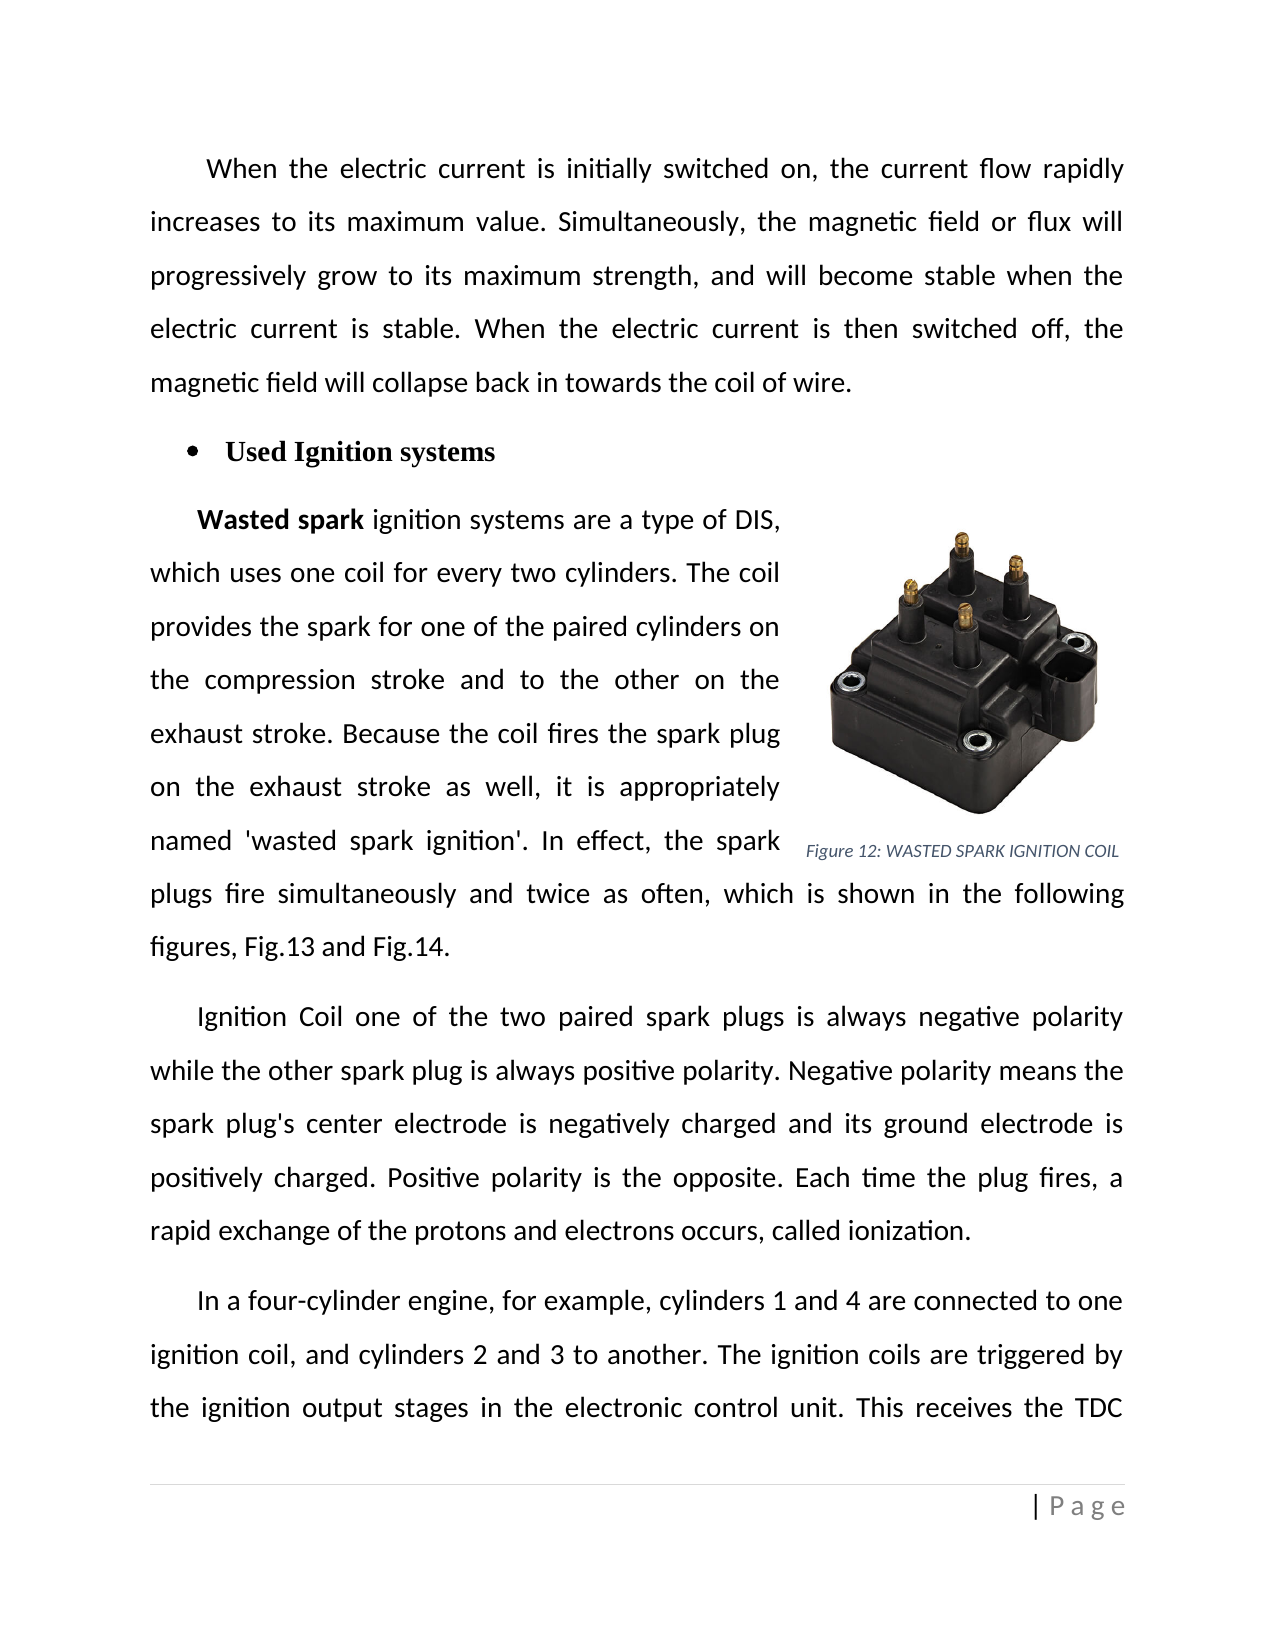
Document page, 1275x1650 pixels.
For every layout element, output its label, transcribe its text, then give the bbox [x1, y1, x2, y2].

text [150, 1282, 1125, 1425]
picture [800, 511, 1122, 827]
text Ignition Coil one of the two paired spark plugs is always negative polarity while the other spark plug is always positive polarity. Negative polarity means the spark plug's center electrode is negatively charged and its ground electrode is positively charged. Positive polarity is the opposite. Each time the plug fires, a rapid exchange of the protons and electrons occurs, called ionization. [150, 998, 1125, 1248]
text Wasted spark ignition systems are a type of DIS, which uses one coil for every two cylinders. The coil provides the spark for one of the paired cylinders on the compression stroke and to the other on the exhaust stroke. Because the coil fires the spark plug on the exhaust stroke as well, it is appropriately named 'wasted spark ignition'. In effect, the spark plugs fire simultaneously and twice as often, which is shown in the following figures, Fig.13 and Fig.14. [150, 501, 1125, 964]
list Used Ignition systems [187, 434, 1125, 467]
text When the electric current is initially switched on, the current flow rapidly increases to its maximum value. Simultaneously, the magnetic field or flux will progressively grow to its maximum strength, and will become stable when the electric current is stable. When the electric current is then switched off, the magnetic field will collapse back in towards the coil of wire. [150, 150, 1125, 399]
